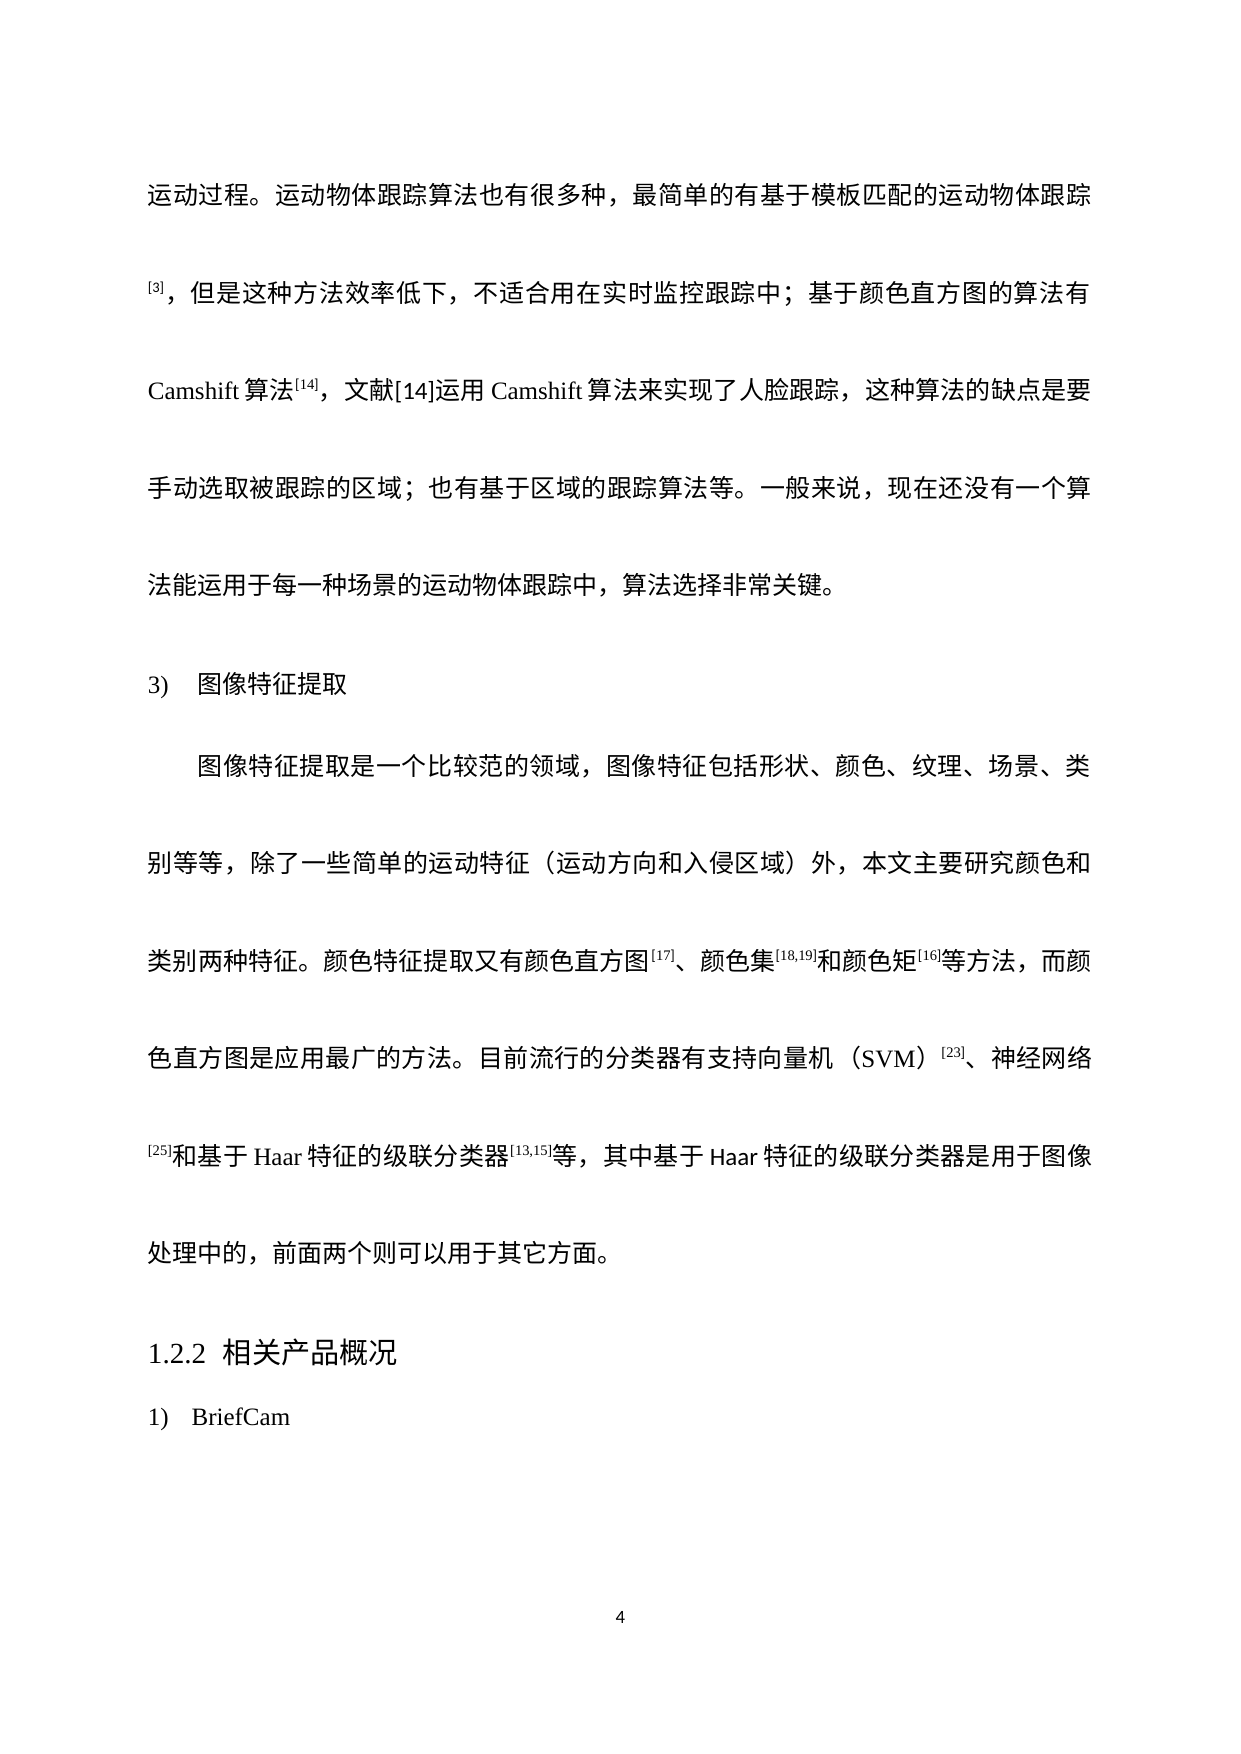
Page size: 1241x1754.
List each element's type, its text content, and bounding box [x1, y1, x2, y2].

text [148, 161, 1092, 616]
list 相关产品概况 [148, 1319, 1092, 1384]
list BriefCam [148, 1400, 1092, 1432]
list 图像特征提取 [148, 651, 1092, 716]
text 图像特征提取是一个比较范的领域，图像特征包括形状、颜色、纹理、场景、类别等等，除了一些简单的运动特征（运动方向和入侵区域）外，本文主要研究颜色和类别两种特征。颜色特征提取又有颜色直方图[17]、颜色集[18,19]和颜色矩[16]等方法，而颜色直方图是应用最广的方法。目前流行的分类器有支持向量机（SVM）[23]、神经网络[25]和基于Haar特征的级联分类器[13,15]等，其中基于Haar特征的级联分类器是用于图像处理中的，前面两个则可以用于其它方面。 [148, 732, 1092, 1284]
